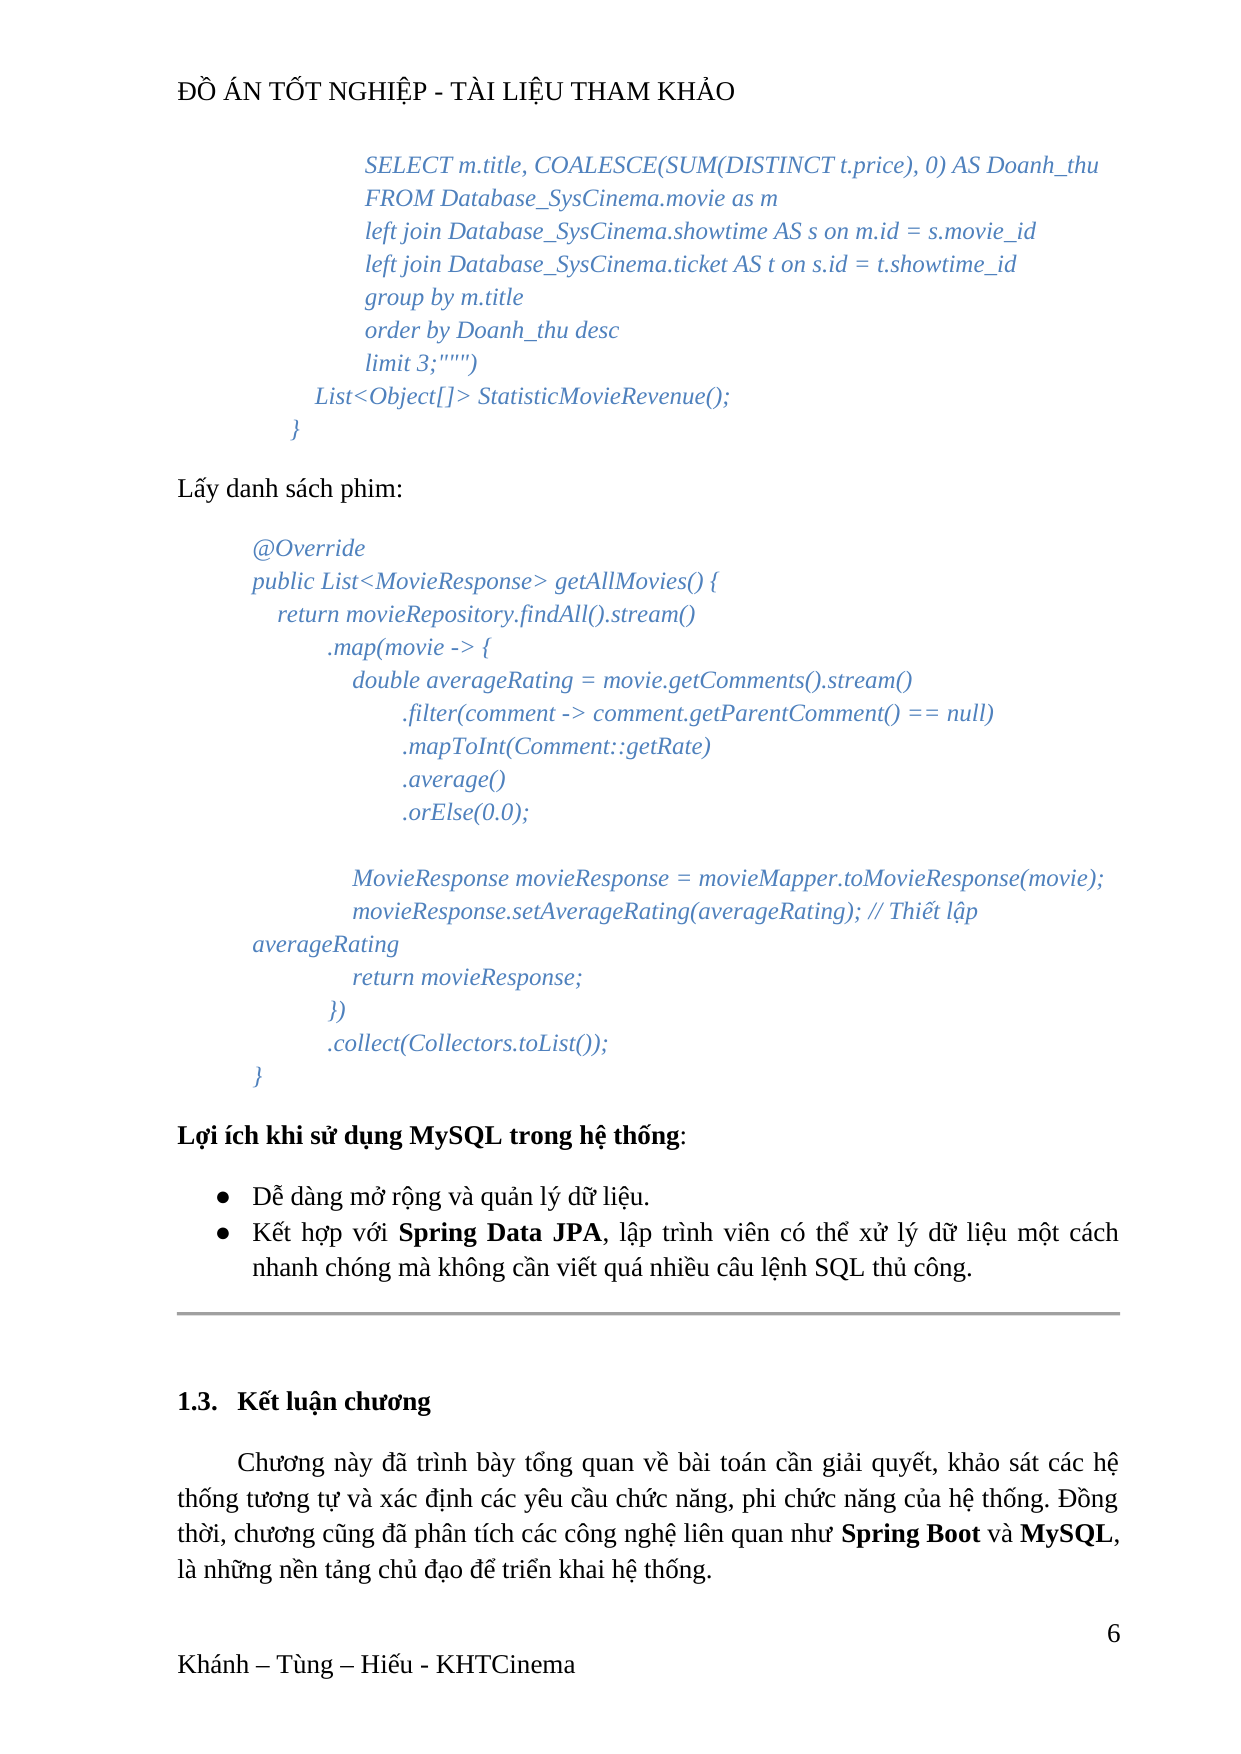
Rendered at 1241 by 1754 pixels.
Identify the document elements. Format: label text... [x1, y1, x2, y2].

text @Override public List<MovieResponse> getAllMovies() { return movieRepository.findAll().stream() .map(movie -> { double averageRating = movie.getComments().stream() .filter(comment -> comment.getParentComment() == null) .mapToInt(Comment::getRate) .average() .orElse(0.0); MovieResponse movieResponse = movieMapper.toMovieResponse(movie); movieResponse.setAverageRating(averageRating); // Thiết lập averageRating return movieResponse; }) .collect(Collectors.toList()); } [252, 533, 1120, 1090]
text Lợi ích khi sử dụng MySQL trong hệ thống: [177, 1119, 1120, 1150]
subtitle Kết luận chương [177, 1385, 1120, 1417]
list Dễ dàng mở rộng và quản lý dữ liệu. [214, 1180, 1120, 1211]
text Lấy danh sách phim: [177, 472, 1120, 503]
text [289, 150, 1120, 443]
list Kết hợp với Spring Data JPA, lập trình viên có thể xử lý dữ liệu một cách nhanh chóng mà không cần viết quá nhiều câu lệnh SQL thủ công. [214, 1216, 1120, 1283]
text Chương này đã trình bày tổng quan về bài toán cần giải quyết, khảo sát các hệ thống tương tự và xác định các yêu cầu chức năng, phi chức năng của hệ thống. Đồng thời, chương cũng đã phân tích các công nghệ liên quan như Spring Boot và MySQL, là những nền tảng chủ đạo để triển khai hệ thống. [177, 1446, 1120, 1584]
